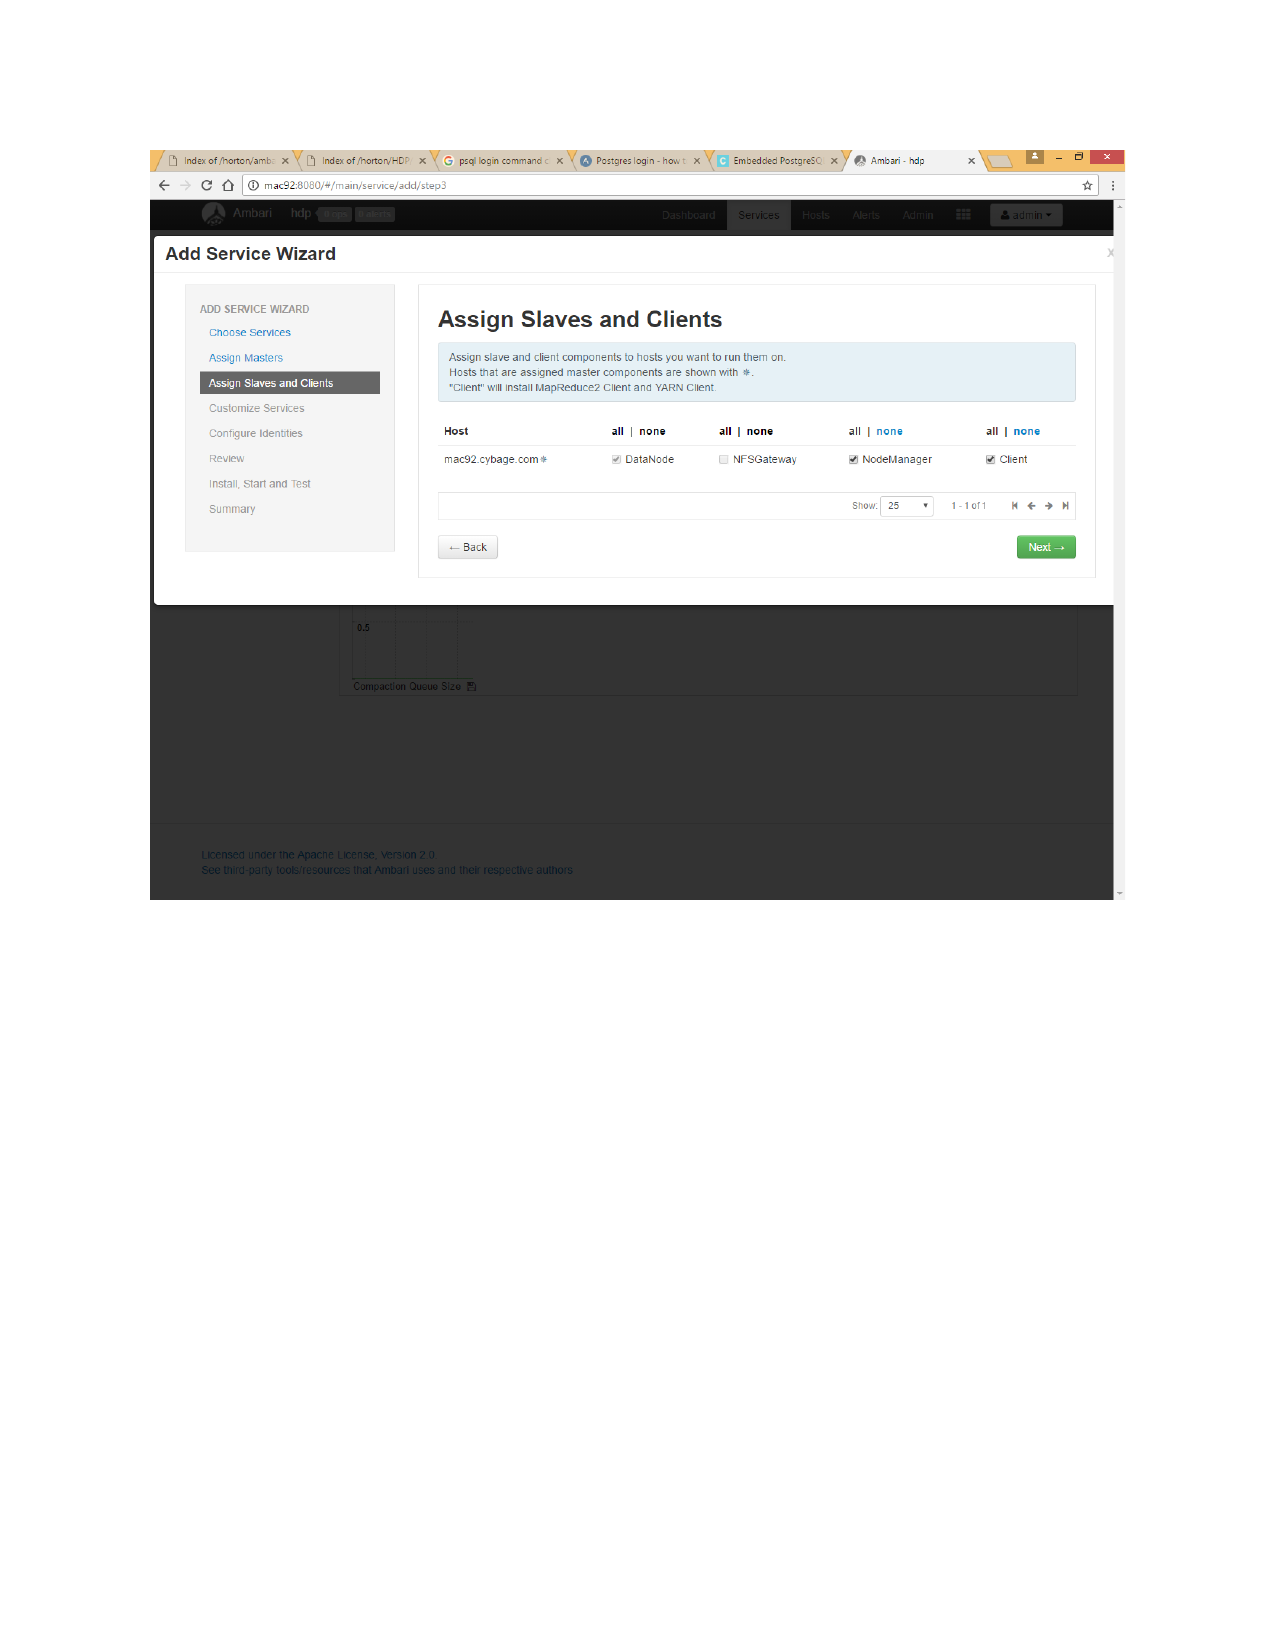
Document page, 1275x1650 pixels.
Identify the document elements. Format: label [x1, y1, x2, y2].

picture [150, 150, 1125, 900]
